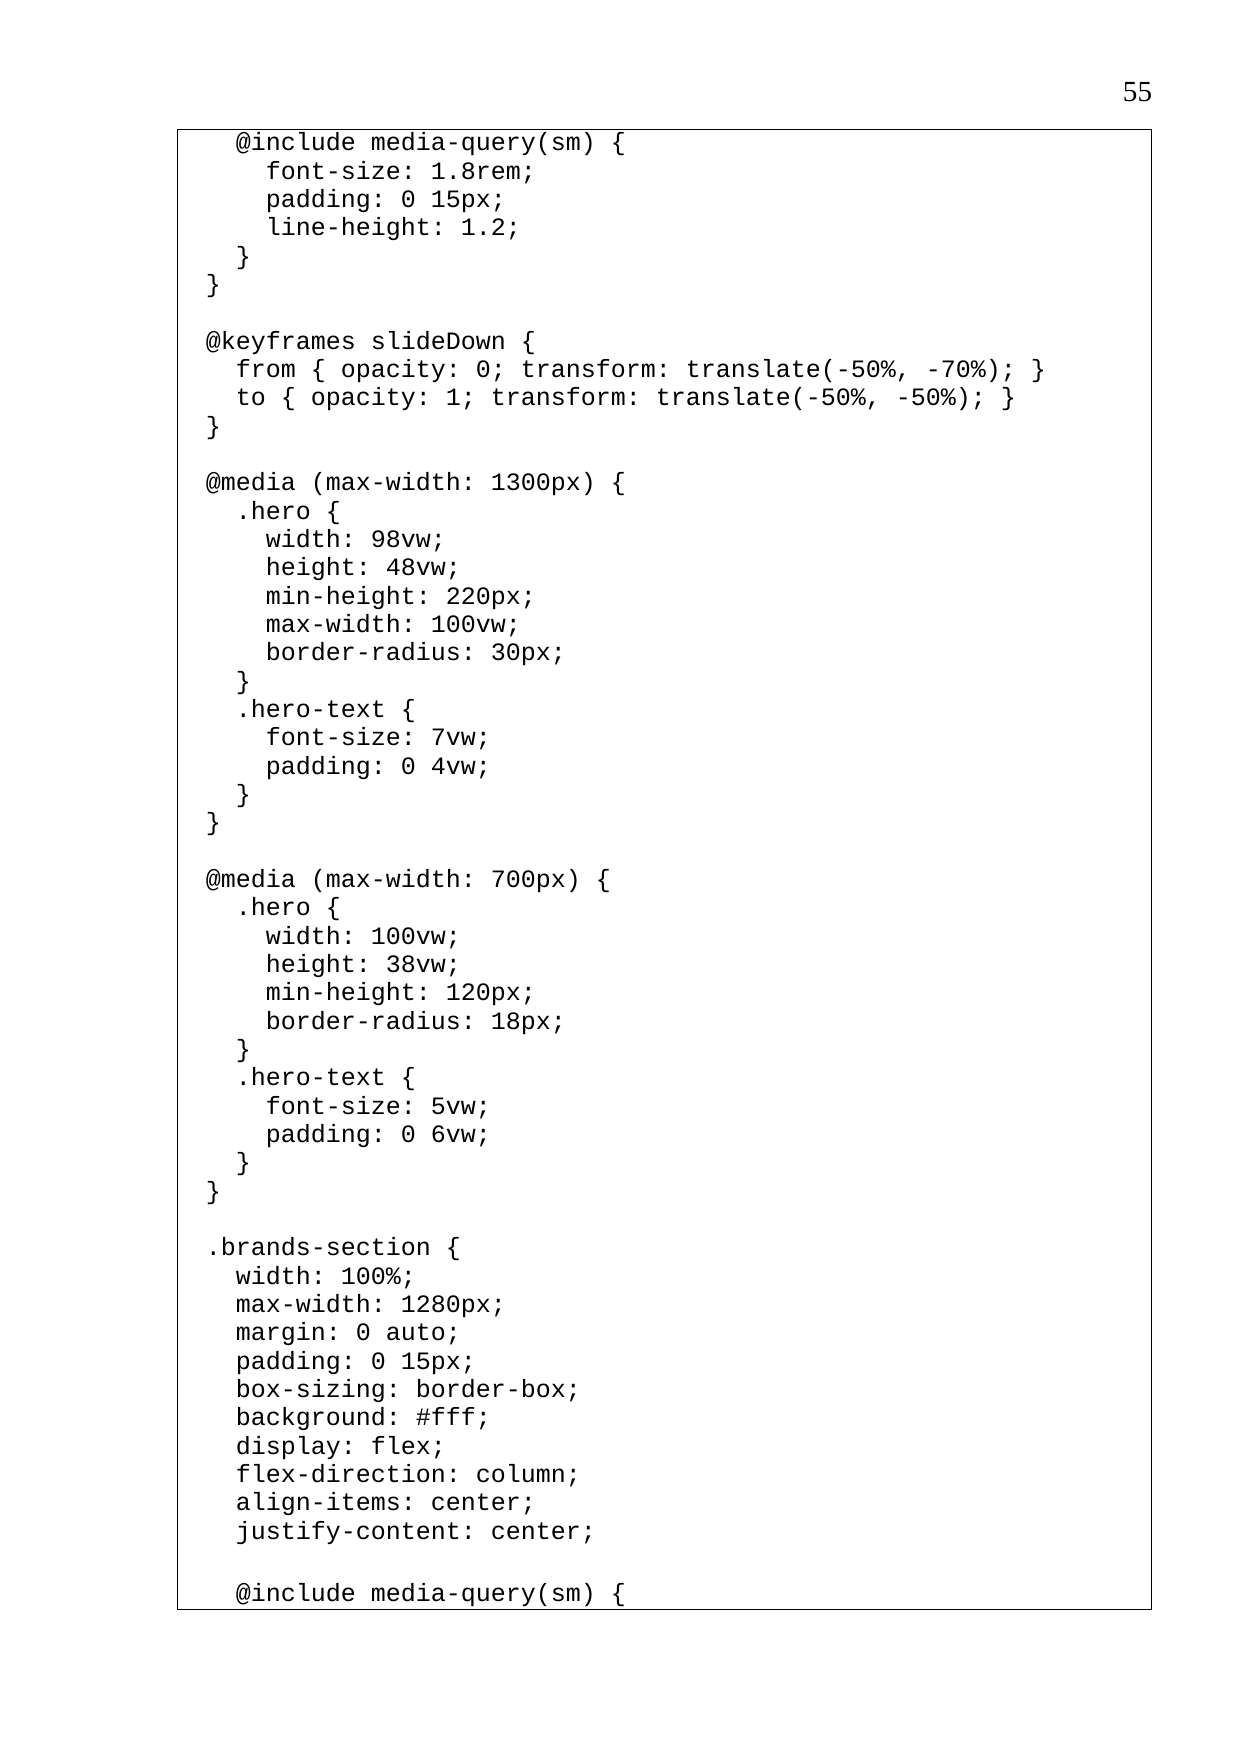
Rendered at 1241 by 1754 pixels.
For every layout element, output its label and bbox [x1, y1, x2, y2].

table_header [178, 130, 1151, 1609]
